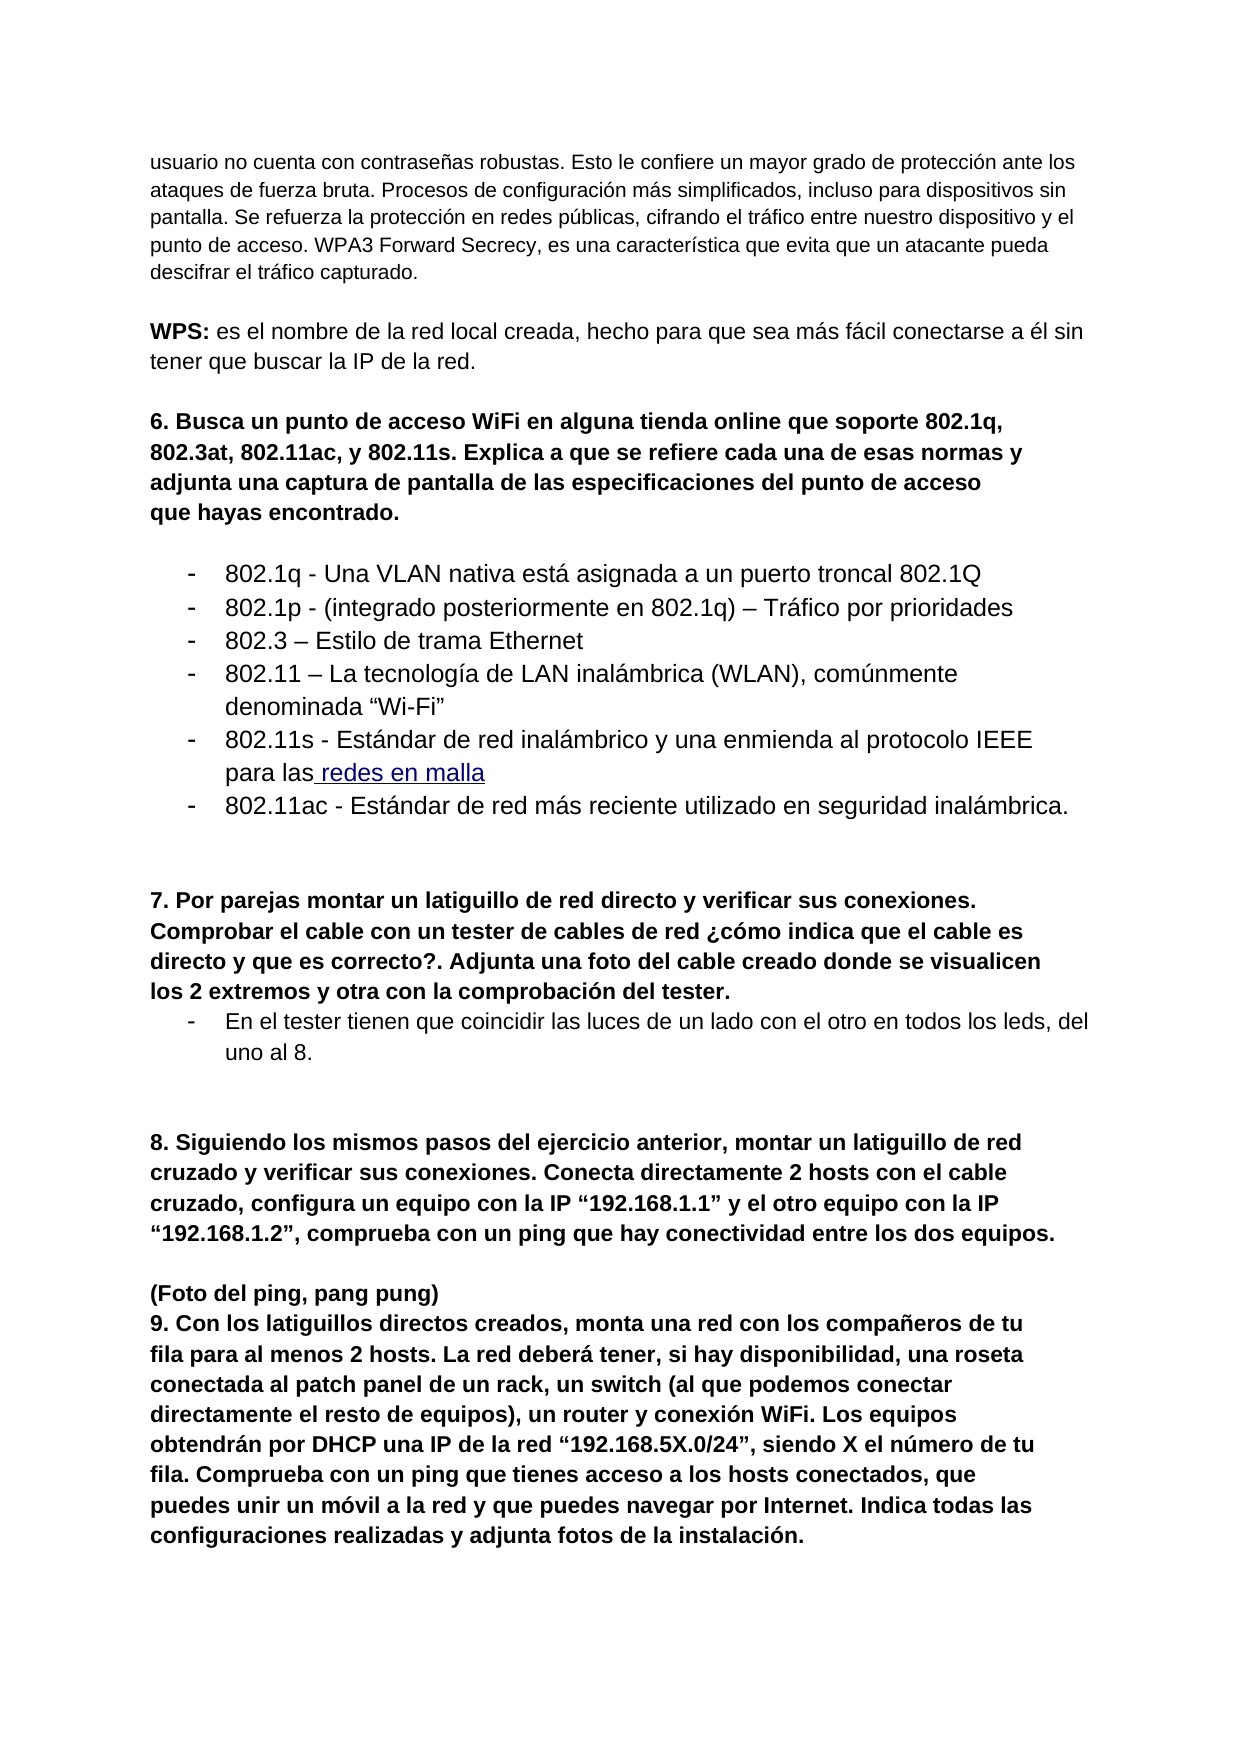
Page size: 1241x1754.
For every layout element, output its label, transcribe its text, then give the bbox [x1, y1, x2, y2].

text (Foto del ping, pang pung) [150, 1280, 1090, 1306]
list 802.11ac - Estándar de red más reciente utilizado en seguridad inalámbrica. [187, 791, 1090, 820]
text directo y que es correcto?. Adjunta una foto del cable creado donde se visualicen [150, 948, 1090, 974]
list 802.3 – Estilo de trama Ethernet [187, 626, 1090, 654]
text Comprobar el cable con un tester de cables de red ¿cómo indica que el cable es [150, 918, 1090, 944]
text 9. Con los latiguillos directos creados, monta una red con los compañeros de tu [150, 1310, 1090, 1337]
text cruzado, configura un equipo con la IP “192.168.1.1” y el otro equipo con la IP [150, 1189, 1090, 1216]
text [150, 150, 1090, 284]
text 7. Por parejas montar un latiguillo de red directo y verificar sus conexiones. [150, 887, 1090, 914]
text 6. Busca un punto de acceso WiFi en alguna tienda online que soporte 802.1q, [150, 408, 1090, 435]
text 802.3at, 802.11ac, y 802.11s. Explica a que se refiere cada una de esas normas y [150, 438, 1090, 465]
text configuraciones realizadas y adjunta fotos de la instalación. [150, 1522, 1090, 1548]
text conectada al patch panel de un rack, un switch (al que podemos conectar [150, 1371, 1090, 1397]
text cruzado y verificar sus conexiones. Conecta directamente 2 hosts con el cable [150, 1159, 1090, 1186]
text obtendrán por DHCP una IP de la red “192.168.5X.0/24”, siendo X el número de tu [150, 1431, 1090, 1457]
text WPS: es el nombre de la red local creada, hecho para que sea más fácil conectarse a él sin tener que buscar la IP de la red. [150, 318, 1090, 374]
text fila. Comprueba con un ping que tienes acceso a los hosts conectados, que [150, 1461, 1090, 1488]
list 802.11 – La tecnología de LAN inalámbrica (WLAN), comúnmente denominada “Wi-Fi” [187, 659, 1090, 721]
text los 2 extremos y otra con la comprobación del tester. [150, 978, 1090, 1004]
text adjunta una captura de pantalla de las especificaciones del punto de acceso [150, 469, 1090, 495]
text 8. Siguiendo los mismos pasos del ejercicio anterior, montar un latiguillo de red [150, 1129, 1090, 1155]
text que hayas encontrado. [150, 499, 1090, 525]
list 802.1p - (integrado posteriormente en 802.1q) – Tráfico por prioridades [187, 592, 1090, 621]
text fila para al menos 2 hosts. La red deberá tener, si hay disponibilidad, una roseta [150, 1341, 1090, 1367]
list 802.11s - Estándar de red inalámbrico y una enmienda al protocolo IEEE para las redes en malla [187, 725, 1090, 787]
text directamente el resto de equipos), un router y conexión WiFi. Los equipos [150, 1401, 1090, 1427]
list En el tester tienen que coincidir las luces de un lado con el otro en todos los leds, del uno al 8. [187, 1008, 1090, 1065]
text “192.168.1.2”, comprueba con un ping que hay conectividad entre los dos equipos. [150, 1220, 1090, 1246]
list 802.1q - Una VLAN nativa está asignada a un puerto troncal 802.1Q [187, 559, 1090, 588]
text puedes unir un móvil a la red y que puedes navegar por Internet. Indica todas las [150, 1492, 1090, 1518]
